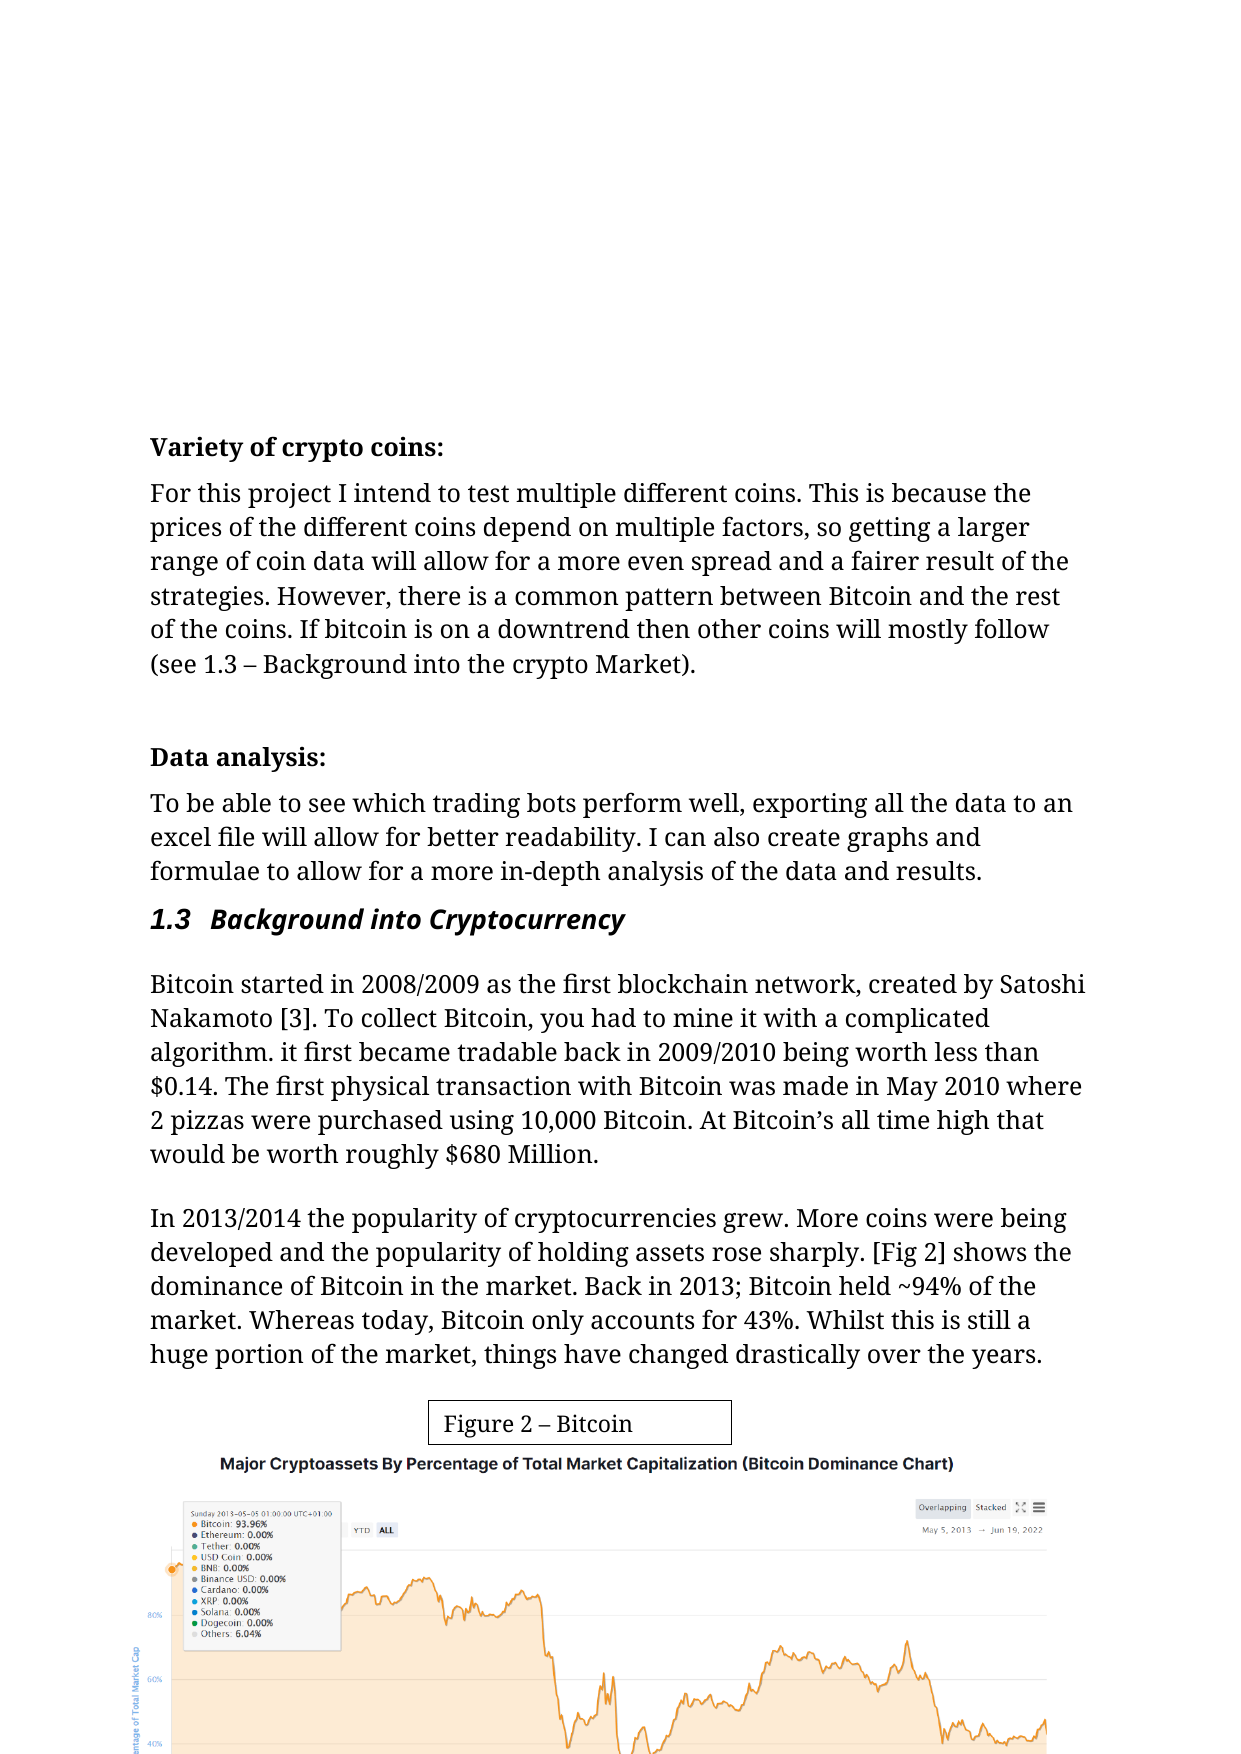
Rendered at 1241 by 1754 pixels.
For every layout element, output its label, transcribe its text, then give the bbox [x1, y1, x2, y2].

text To be able to see which trading bots perform well, exporting all the data to an excel file will allow for better readability. I can also create graphs and formulae to allow for a more in-depth analysis of the data and results. [150, 786, 1090, 888]
text Variety of crypto coins: [150, 429, 1090, 463]
text For this project I intend to test multiple different coins. This is because the prices of the different coins depend on multiple factors, so getting a larger range of coin data will allow for a more even spread and a fairer result of the strategies. However, there is a common pattern between Bitcoin and the rest of the coins. If bitcoin is on a downtrend then other coins will mostly follow (see 1.3 – Background into the crypto Market). [150, 476, 1090, 680]
subtitle Background into Cryptocurrency [150, 901, 1090, 937]
text Bitcoin started in 2008/2009 as the first blockchain network, created by Satoshi Nakamoto [3]. To collect Bitcoin, you had to mine it with a complicated algorithm. it first became tradable back in 2009/2010 being worth less than $0.14. The first physical transaction with Bitcoin was made in May 2010 where 2 pizzas were purchased using 10,000 Bitcoin. At Bitcoin’s all time high that would be worth roughly $680 Million. [150, 967, 1090, 1171]
picture [111, 1454, 1051, 1754]
text In 2013/2014 the popularity of cryptocurrencies grew. More coins were being developed and the popularity of holding assets rose sharply. [Fig 2] shows the dominance of Bitcoin in the market. Back in 2013; Bitcoin held ~94% of the market. Whereas today, Bitcoin only accounts for 43%. Whilst this is still a huge portion of the market, things have changed drastically over the years. [150, 1200, 1090, 1371]
text Data analysis: [150, 739, 1090, 773]
